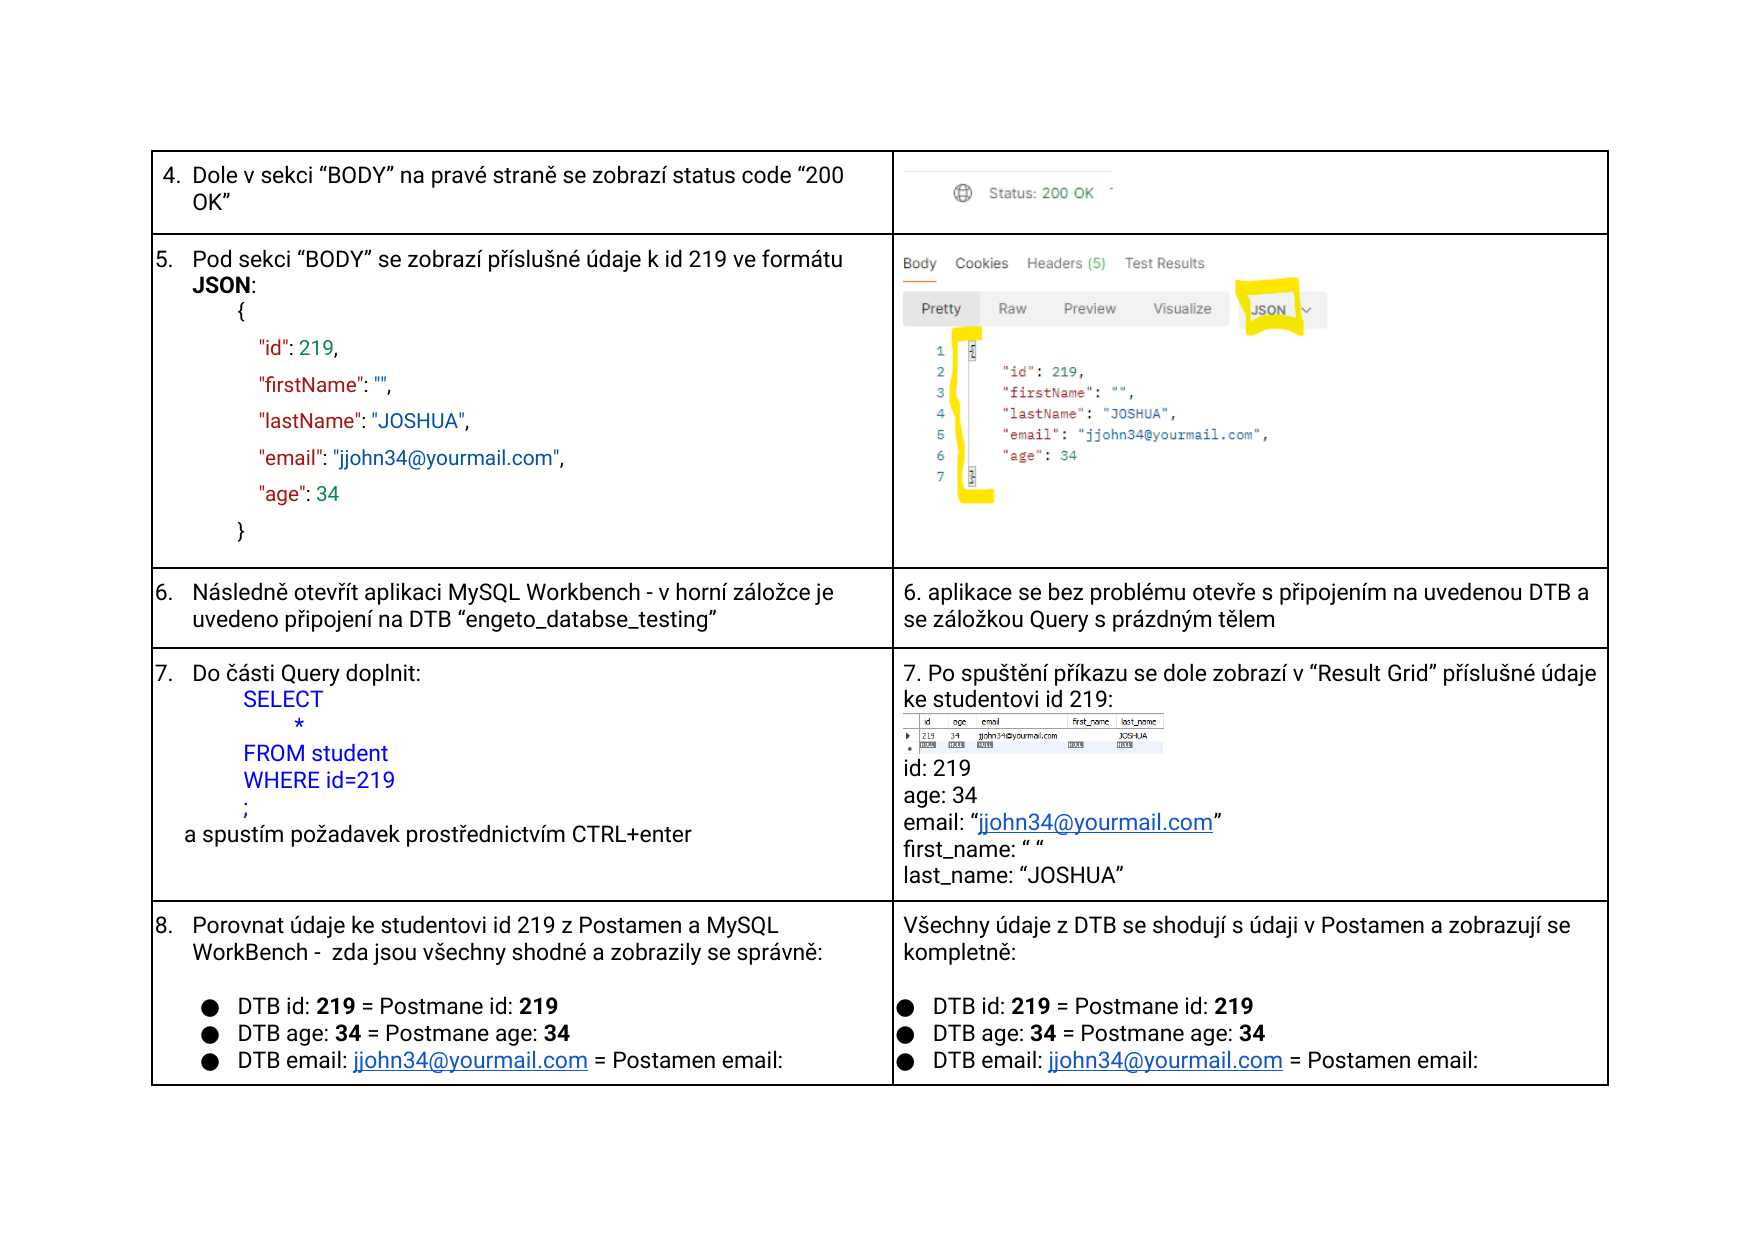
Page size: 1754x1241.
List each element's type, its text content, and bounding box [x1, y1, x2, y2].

table_cell 7. Po spuštění příkazu se dole zobrazí v “Result Grid” příslušné údaje ke studentovi id 219: id: 219 age: 34 email: “jjohn34@yourmail.com” first_name: “ “ last_name: “JOSHUA” [894, 649, 1607, 900]
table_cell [153, 902, 892, 1084]
table_cell 6. aplikace se bez problému otevře s připojením na uvedenou DTB a se záložkou Query s prázdným tělem [894, 569, 1607, 647]
picture [903, 162, 1113, 223]
picture [903, 245, 1332, 515]
table_cell Do části Query doplnit: SELECT * FROM student WHERE id=219 ; a spustím požadavek prostřednictvím CTRL+enter [153, 649, 892, 900]
picture [903, 713, 1168, 756]
table_cell [894, 235, 1607, 567]
table_cell Následně otevřít aplikaci MySQL Workbench - v horní záložce je uvedeno připojení na DTB “engeto_databse_testing” [153, 569, 892, 647]
table_cell Dole v sekci “BODY” na pravé straně se zobrazí status code “200 OK” [153, 152, 892, 233]
table_cell [894, 152, 1607, 233]
table_cell Pod sekci “BODY” se zobrazí příslušné údaje k id 219 ve formátu JSON: { "id": 219, "firstName": "", "lastName": "JOSHUA", "email": "jjohn34@yourmail.com", "age": 34 } [153, 235, 892, 567]
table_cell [894, 902, 1607, 1084]
